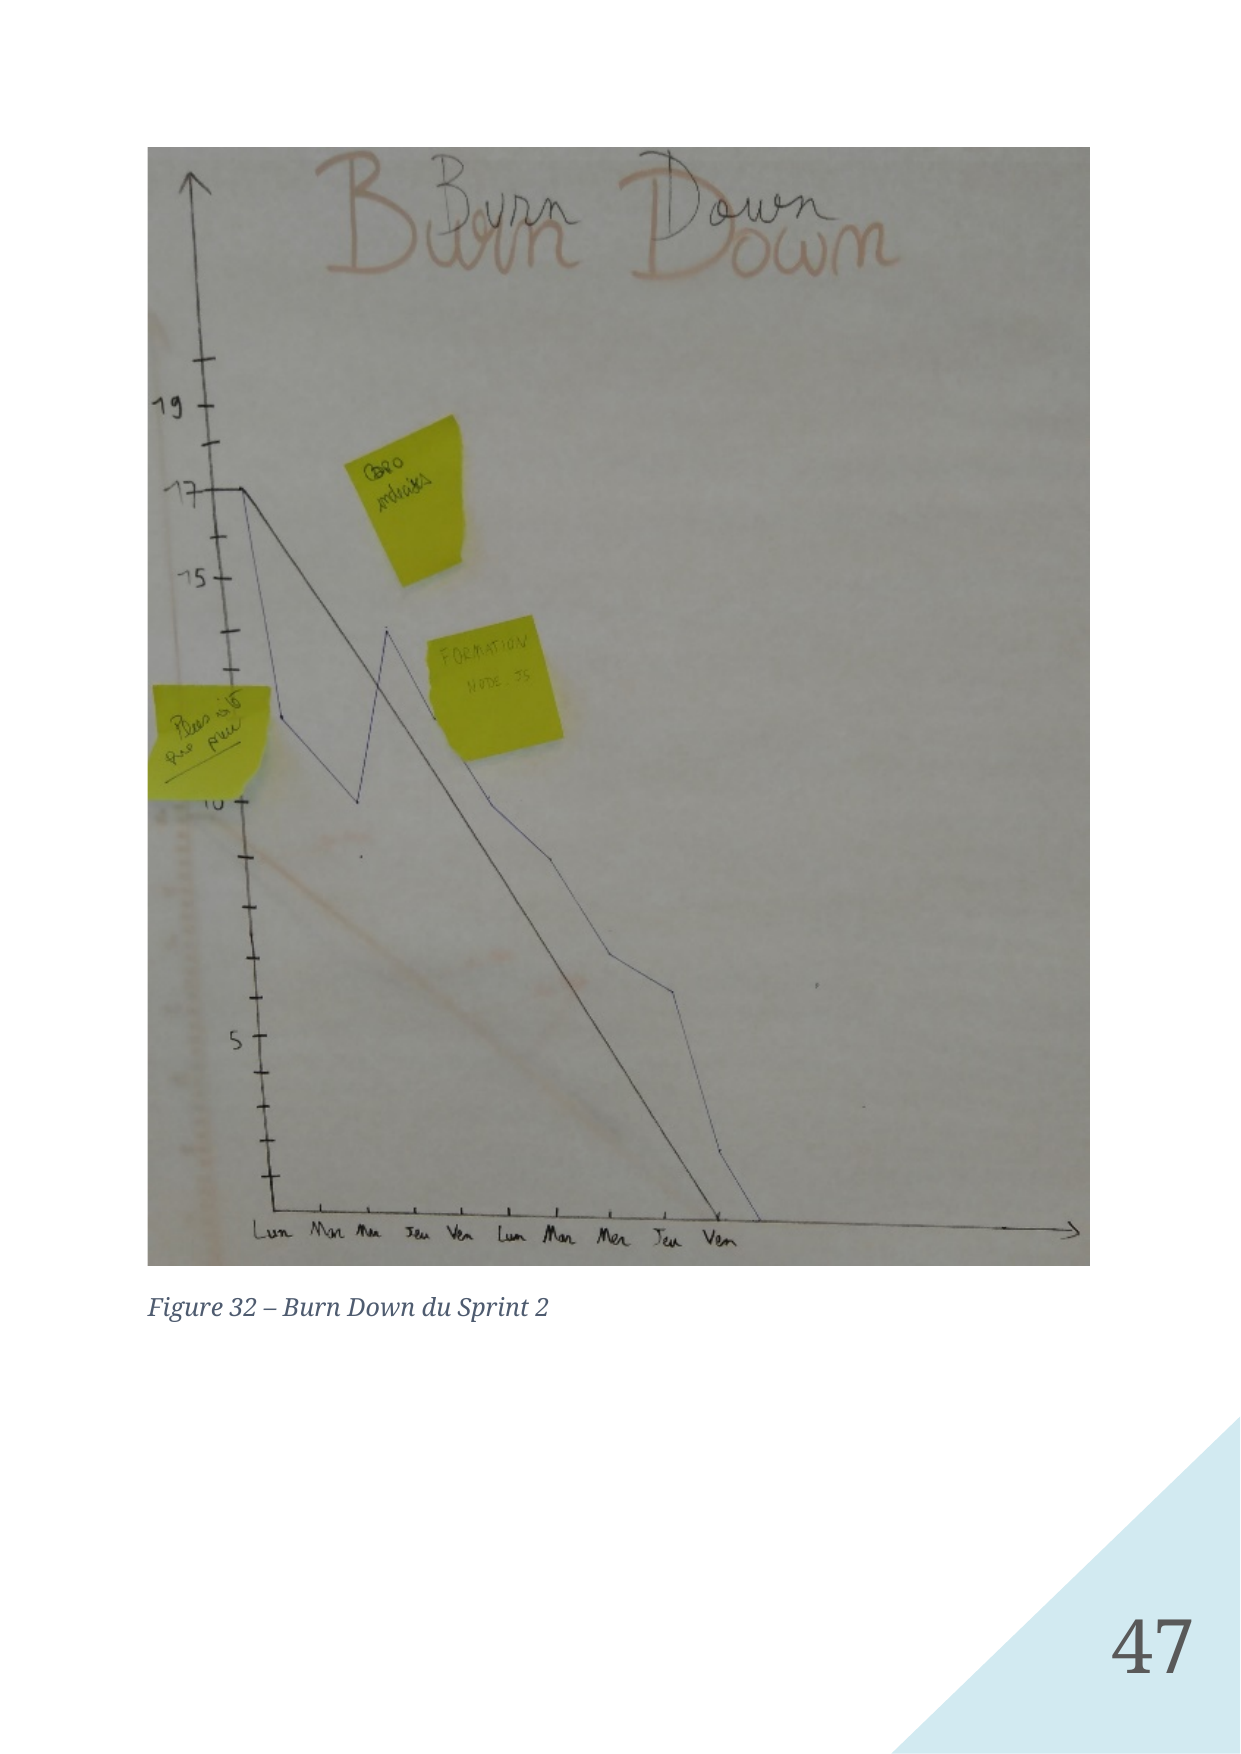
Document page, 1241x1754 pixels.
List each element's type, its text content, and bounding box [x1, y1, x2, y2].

picture [147, 147, 1090, 1266]
